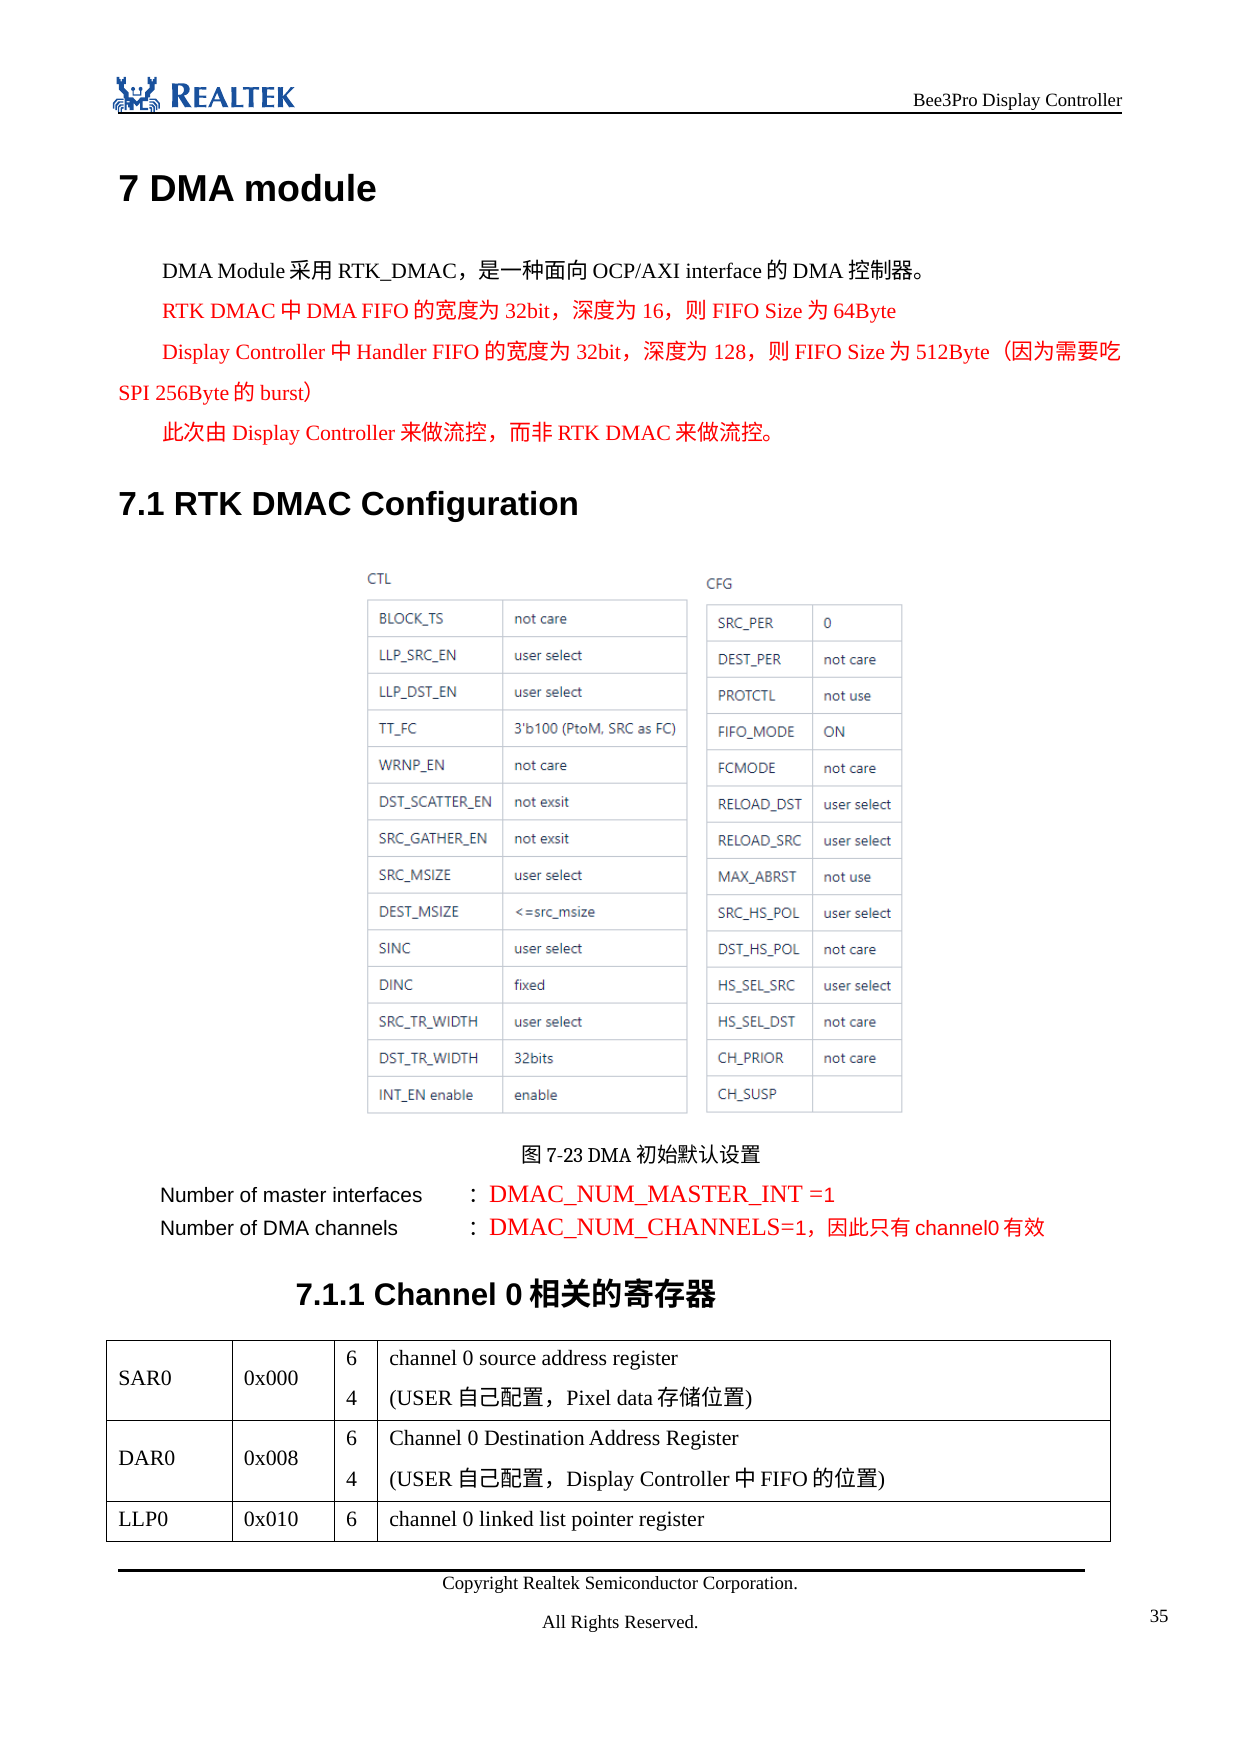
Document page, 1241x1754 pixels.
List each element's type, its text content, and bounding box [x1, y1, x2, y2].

table_cell DAR0 [107, 1421, 232, 1501]
subtitle RTK DMAC Configuration [118, 471, 1122, 536]
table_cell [378, 1502, 1110, 1541]
table_cell Channel 0 Destination Address Register (USER自己配置，Display Controller中FIFO的位置) [378, 1421, 1110, 1501]
text Number of master interfaces ：DMAC_NUM_MASTER_INT =1 [118, 1177, 1122, 1210]
table_header 64 [335, 1341, 377, 1420]
table_cell LLP0 [107, 1502, 232, 1541]
table_cell 64 [335, 1502, 377, 1541]
text Display Controller中Handler FIFO的宽度为32bit，深度为128，则FIFO Size为512Byte（因为需要吃SPI 256Byte的burst） [118, 333, 1122, 407]
text Number of DMA channels ：DMAC_NUM_CHANNELS=1，因此只有channel0有效 [118, 1210, 1122, 1242]
subtitle DMA module [118, 155, 1122, 220]
table_header channel 0 source address register (USER自己配置，Pixel data存储位置) [378, 1341, 1110, 1420]
table_cell 0x010 [233, 1502, 334, 1541]
table_header 0x000 [233, 1341, 334, 1420]
table_header SAR0 [107, 1341, 232, 1420]
text 此次由Display Controller来做流控，而非RTK DMAC来做流控。 [118, 414, 1122, 447]
picture [362, 566, 920, 1124]
text RTK DMAC中DMA FIFO的宽度为32bit，深度为16，则FIFO Size为64Byte [118, 293, 1122, 326]
table_cell 0x008 [233, 1421, 334, 1501]
table_cell 64 [335, 1421, 377, 1501]
subtitle Channel 0相关的寄存器 [295, 1259, 1122, 1324]
text DMA Module采用RTK_DMAC，是一种面向OCP/AXI interface的DMA控制器。 [118, 253, 1122, 285]
